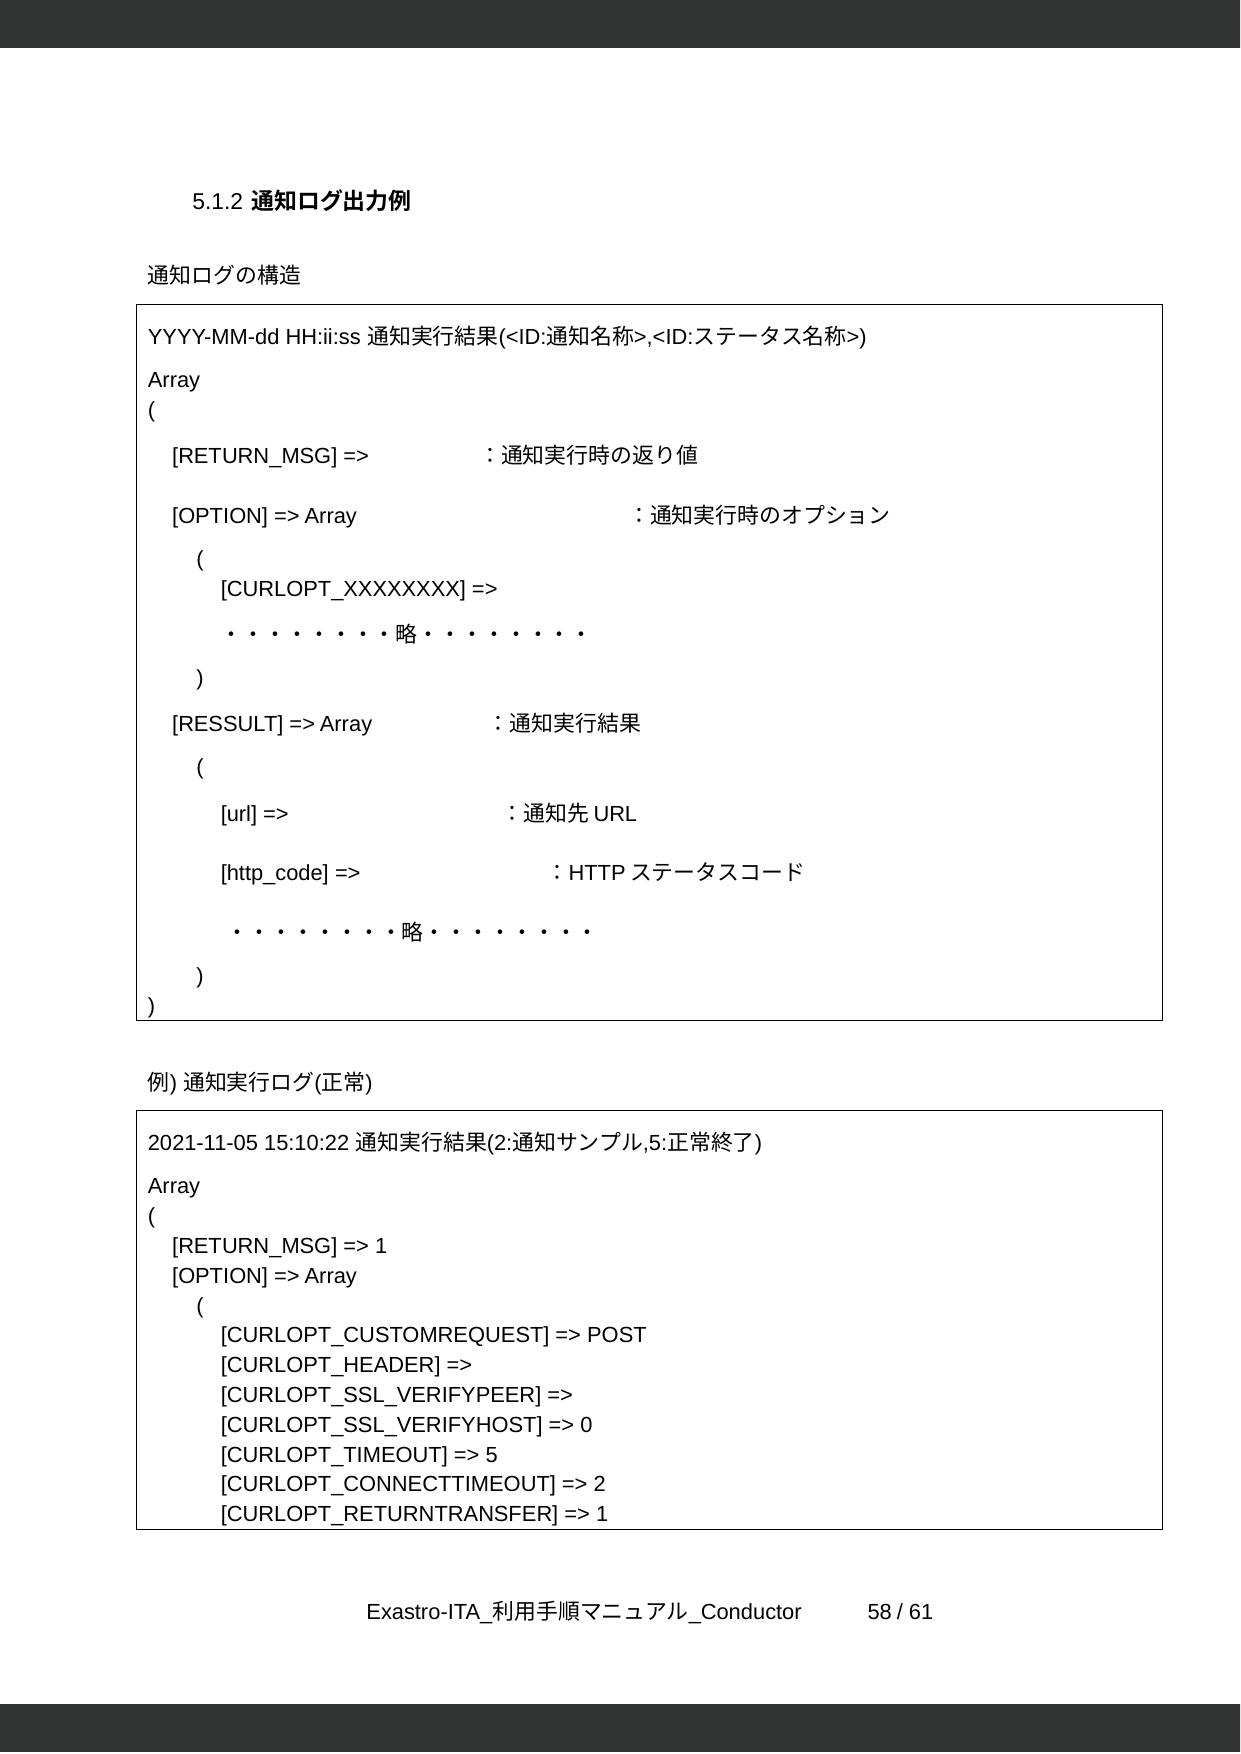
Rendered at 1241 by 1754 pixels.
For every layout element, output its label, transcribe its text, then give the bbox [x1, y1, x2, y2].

picture [0, 1704, 1241, 1752]
table_header YYYY-MM-dd HH:ii:ss 通知実行結果(<ID:通知名称>,<ID:ステータス名称>) Array ( [RETURN_MSG] => ：通知実行時の返り値 [OPTION] => Array ：通知実行時のオプション ( [CURLOPT_XXXXXXXX] => ・・・・・・・・略・・・・・・・・ ) [RESSULT] => Array ：通知実行結果 ( [url] => ：通知先URL [http_code] => ：HTTPステータスコード ・・・・・・・・略・・・・・・・・ ) ) [137, 305, 1162, 1020]
subtitle 通知ログ出力例 [192, 170, 1152, 229]
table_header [137, 1111, 1162, 1528]
text 通知ログの構造 [148, 244, 1152, 304]
text 例) 通知実行ログ(正常) [148, 1051, 1152, 1110]
picture [0, 0, 1241, 48]
